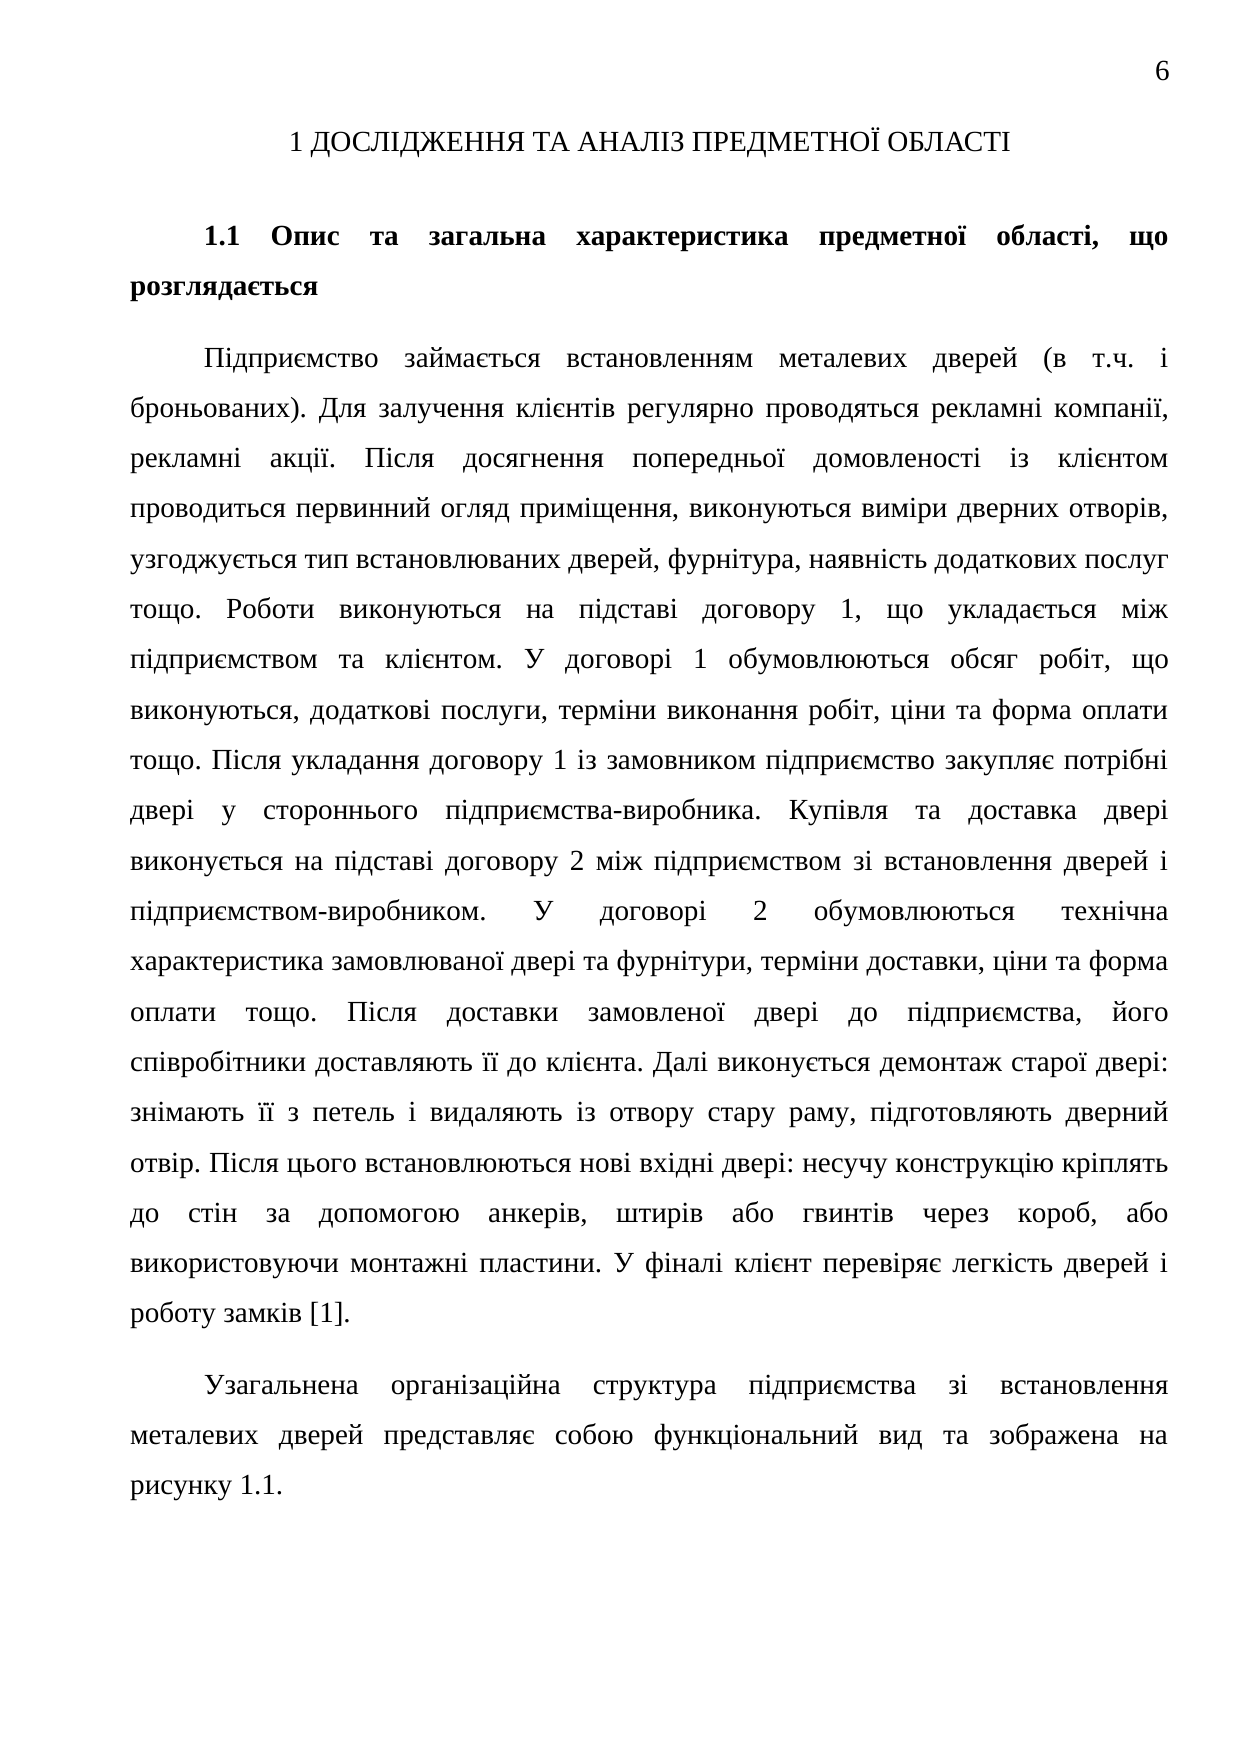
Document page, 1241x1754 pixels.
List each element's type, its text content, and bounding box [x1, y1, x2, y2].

text Узагальнена організаційна структура підприємства зі встановлення металевих дверей представляє собою функціональний вид та зображена на рисунку 1.1. [130, 1367, 1169, 1501]
text Підприємство займається встановленням металевих дверей (в т.ч. і броньованих). Для залучення клієнтів регулярно проводяться рекламні компанії, рекламні акції. Після досягнення попередньої домовленості із клієнтом проводиться первинний огляд приміщення, виконуються виміри дверних отворів, узгоджується тип встановлюваних дверей, фурнітура, наявність додаткових послуг тощо. Роботи виконуються на підставі договору 1, що укладається між підприємством та клієнтом. У договорі 1 обумовлюються обсяг робіт, що виконуються, додаткові послуги, терміни виконання робіт, ціни та форма оплати тощо. Після укладання договору 1 із замовником підприємство закупляє потрібні двері у стороннього підприємства-виробника. Купівля та доставка двері виконується на підставі договору 2 між підприємством зі встановлення дверей і підприємством-виробником. У договорі 2 обумовлюються технічна характеристика замовлюваної двері та фурнітури, терміни доставки, ціни та форма оплати тощо. Після доставки замовленої двері до підприємства, його співробітники доставляють її до клієнта. Далі виконується демонтаж старої двері: знімають її з петель і видаляють із отвору стару раму, підготовляють дверний отвір. Після цього встановлюються нові вхідні двері: несучу конструкцію кріплять до стін за допомогою анкерів, штирів або гвинтів через короб, або використовуючи монтажні пластини. У фіналі клієнт перевіряє легкість дверей і роботу замків [1]. [130, 340, 1169, 1329]
subtitle 1 ДОСЛІДЖЕННЯ ТА АНАЛІЗ ПРЕДМЕТНОЇ ОБЛАСТІ [130, 124, 1169, 158]
subtitle 1.1 Опис та загальна характеристика предметної області, що розглядається [130, 218, 1169, 302]
